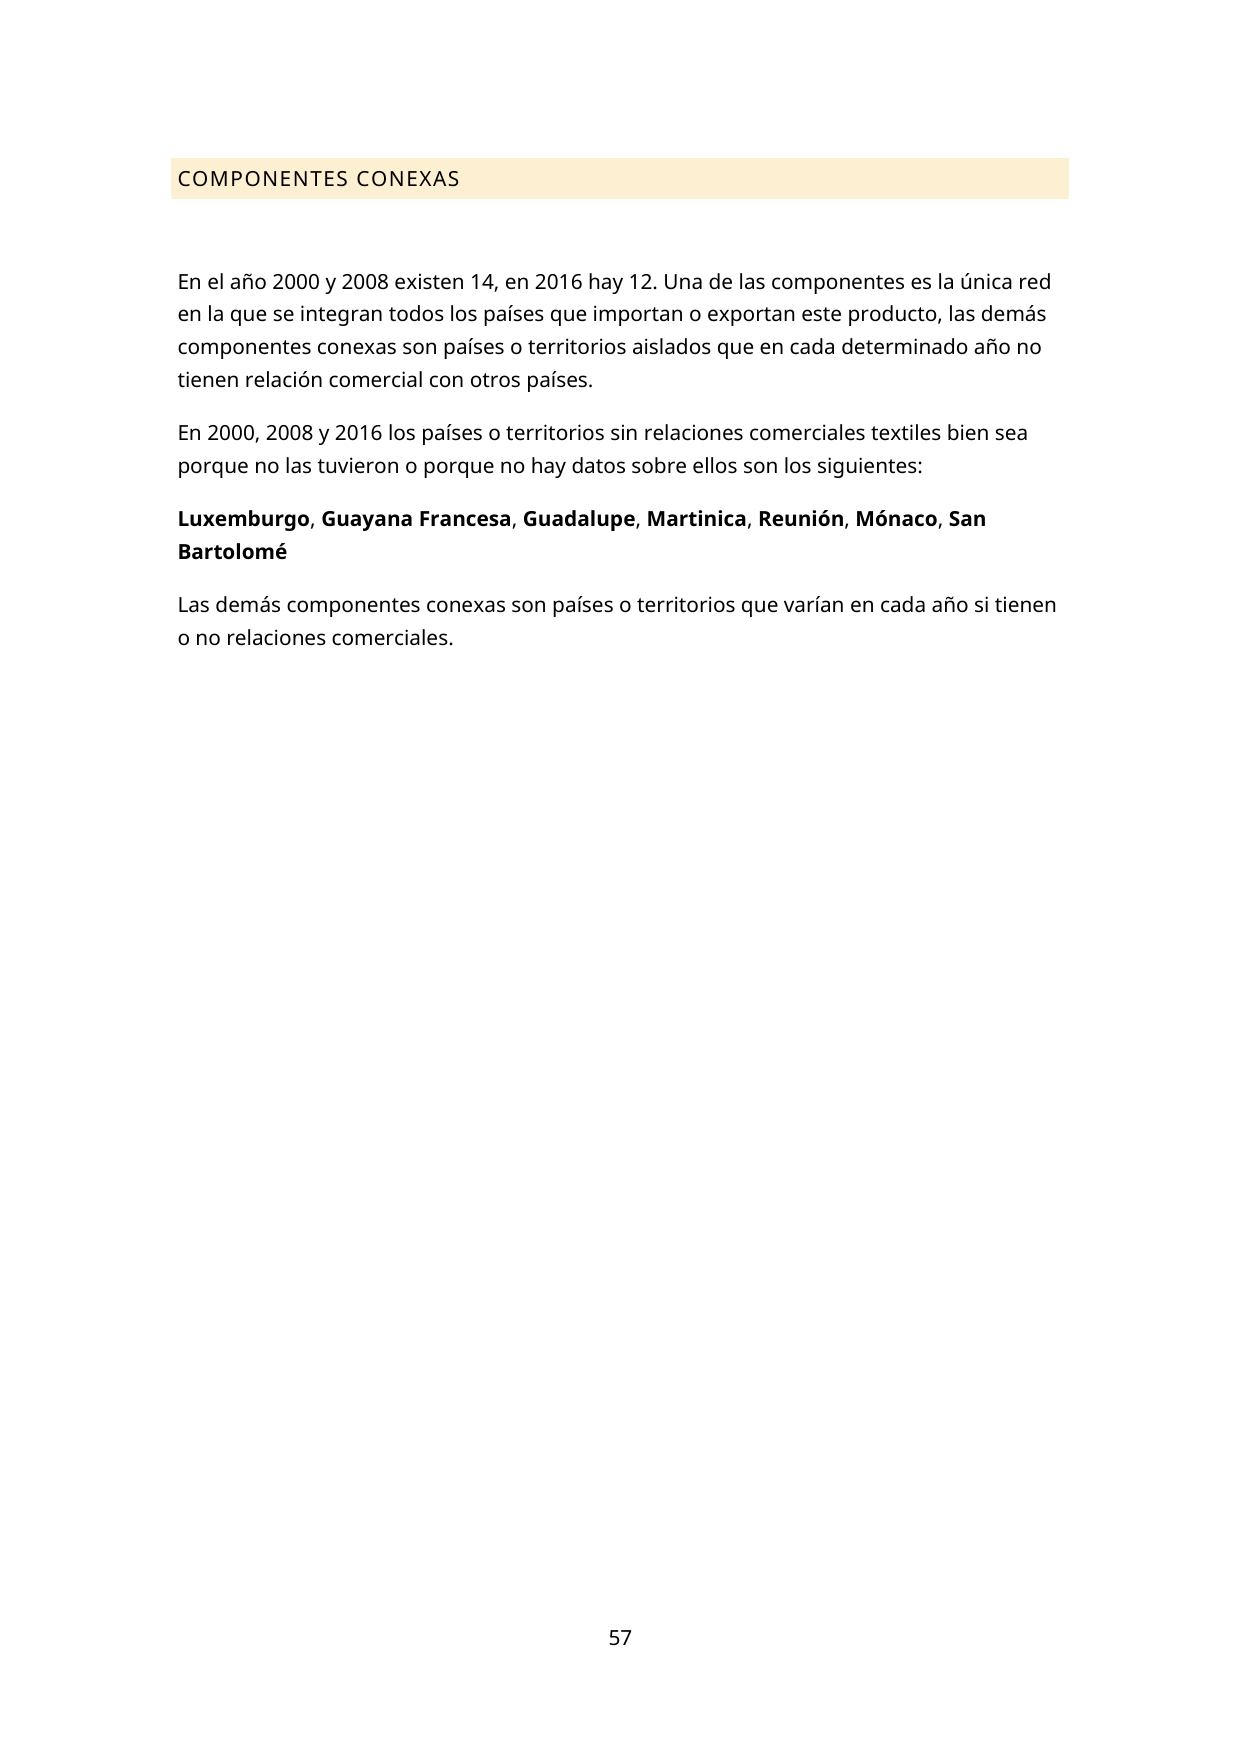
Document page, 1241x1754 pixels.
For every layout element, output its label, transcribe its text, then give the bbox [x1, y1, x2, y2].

text Luxemburgo, Guayana Francesa, Guadalupe, Martinica, Reunión, Mónaco, San Bartolomé [177, 504, 1063, 565]
subtitle Componentes Conexas [177, 164, 1063, 193]
text En 2000, 2008 y 2016 los países o territorios sin relaciones comerciales textiles bien sea porque no las tuvieron o porque no hay datos sobre ellos son los siguientes: [177, 418, 1063, 479]
text En el año 2000 y 2008 existen 14, en 2016 hay 12. Una de las componentes es la única red en la que se integran todos los países que importan o exportan este producto, las demás componentes conexas son países o territorios aislados que en cada determinado año no tienen relación comercial con otros países. [177, 267, 1063, 393]
text Las demás componentes conexas son países o territorios que varían en cada año si tienen o no relaciones comerciales. [177, 590, 1063, 651]
